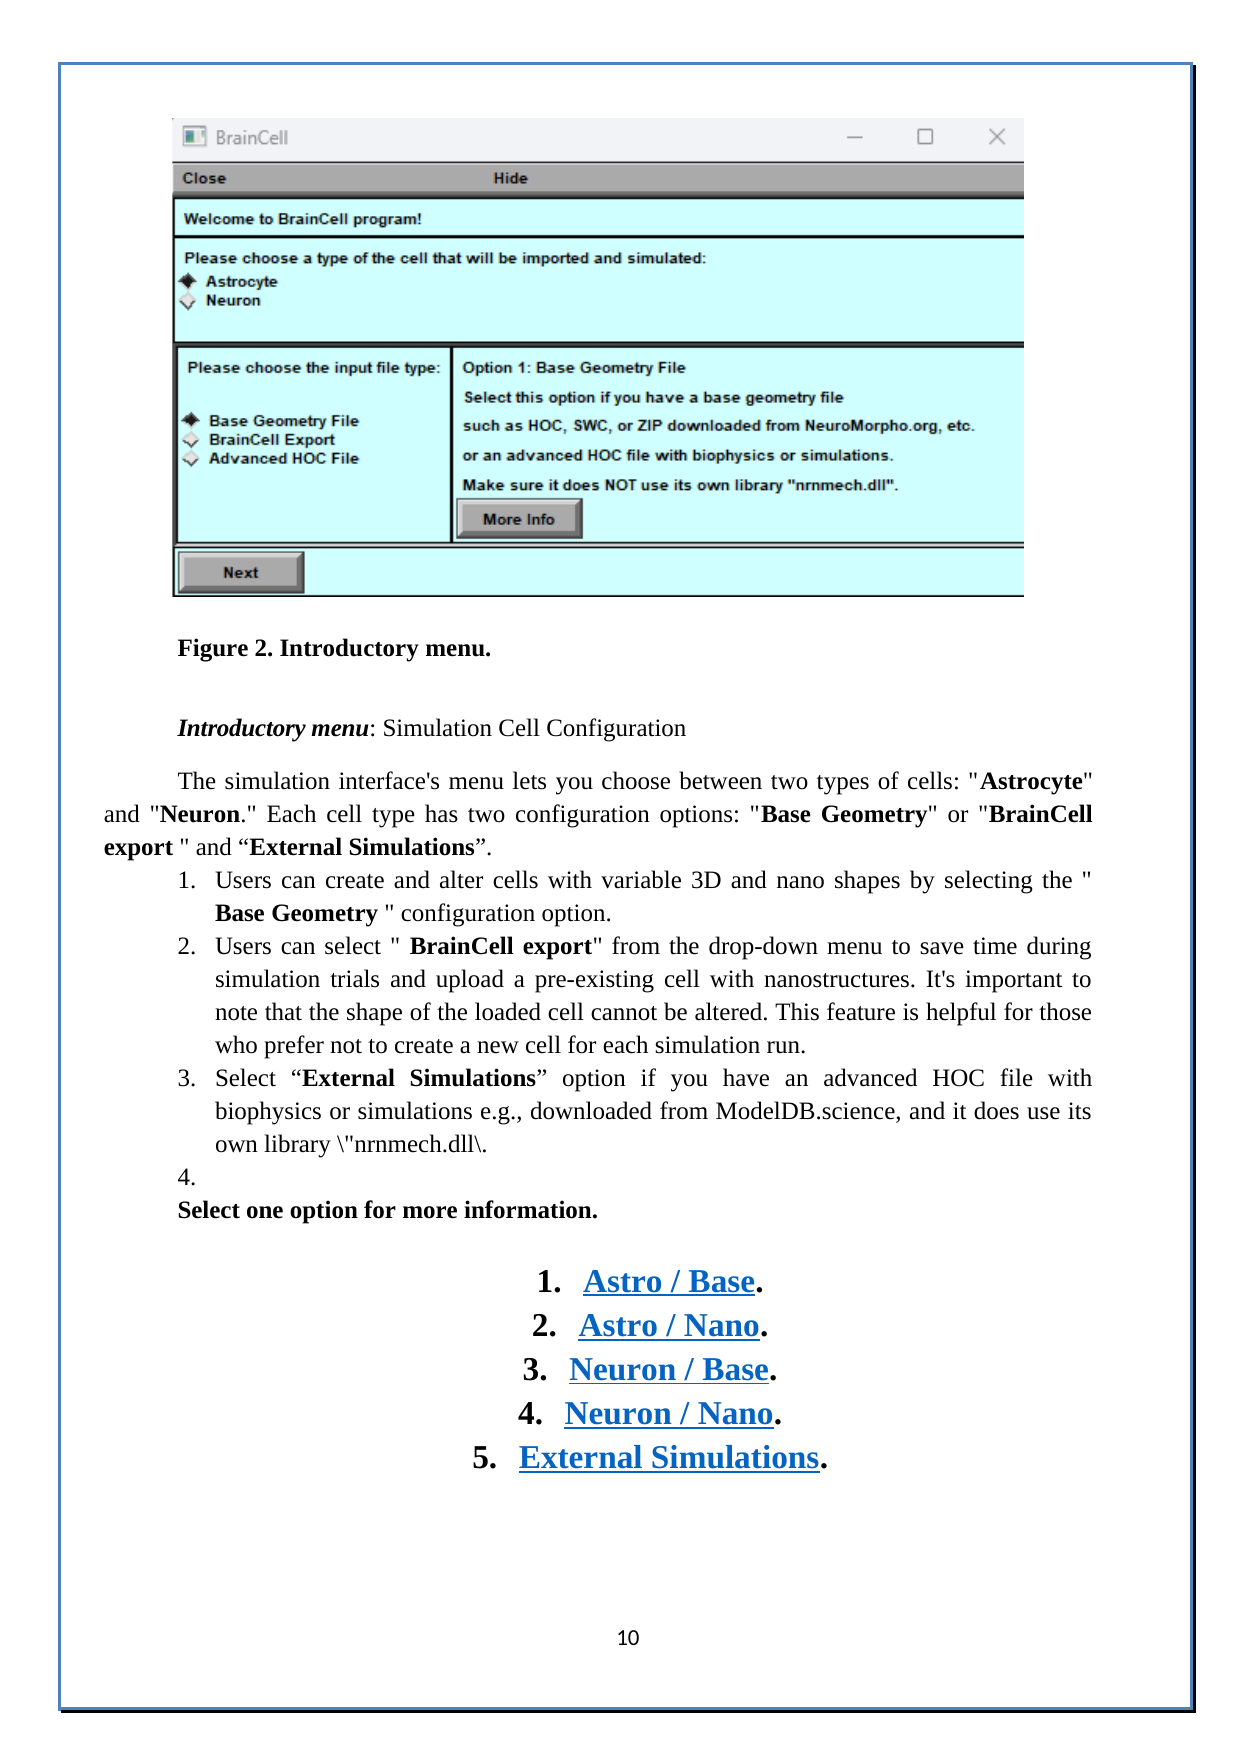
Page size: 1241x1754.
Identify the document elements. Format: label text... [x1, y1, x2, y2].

list Neuron / Nano. [133, 1393, 1093, 1432]
list Neuron / Base. [133, 1349, 1093, 1388]
list Astro / Nano. [133, 1305, 1093, 1344]
list Select “External Simulations” option if you have an advanced HOC file with biophysics or simulations e.g., downloaded from ModelDB.science, and it does use its own library \"nrnmech.dll\. [177, 1063, 1093, 1158]
text Figure 2. Introductory menu. [103, 633, 1093, 662]
list External Simulations. [133, 1438, 1093, 1476]
picture [172, 118, 1024, 597]
text Select one option for more information. [103, 1195, 1093, 1224]
text Introductory menu: Simulation Cell Configuration [103, 716, 1093, 741]
list Astro / Base. [133, 1261, 1093, 1300]
text The simulation interface's menu lets you choose between two types of cells: "Astrocyte" and "Neuron." Each cell type has two configuration options: "Base Geometry" or "BrainCell export " and “External Simulations”. [103, 766, 1093, 861]
list Users can select " BrainCell export" from the drop-down menu to save time during simulation trials and upload a pre-existing cell with nanostructures. It's important to note that the shape of the loaded cell cannot be altered. This feature is helpful for those who prefer not to create a new cell for each simulation run. [177, 931, 1093, 1059]
list Users can create and alter cells with variable 3D and nano shapes by selecting the " Base Geometry " configuration option. [177, 865, 1093, 927]
